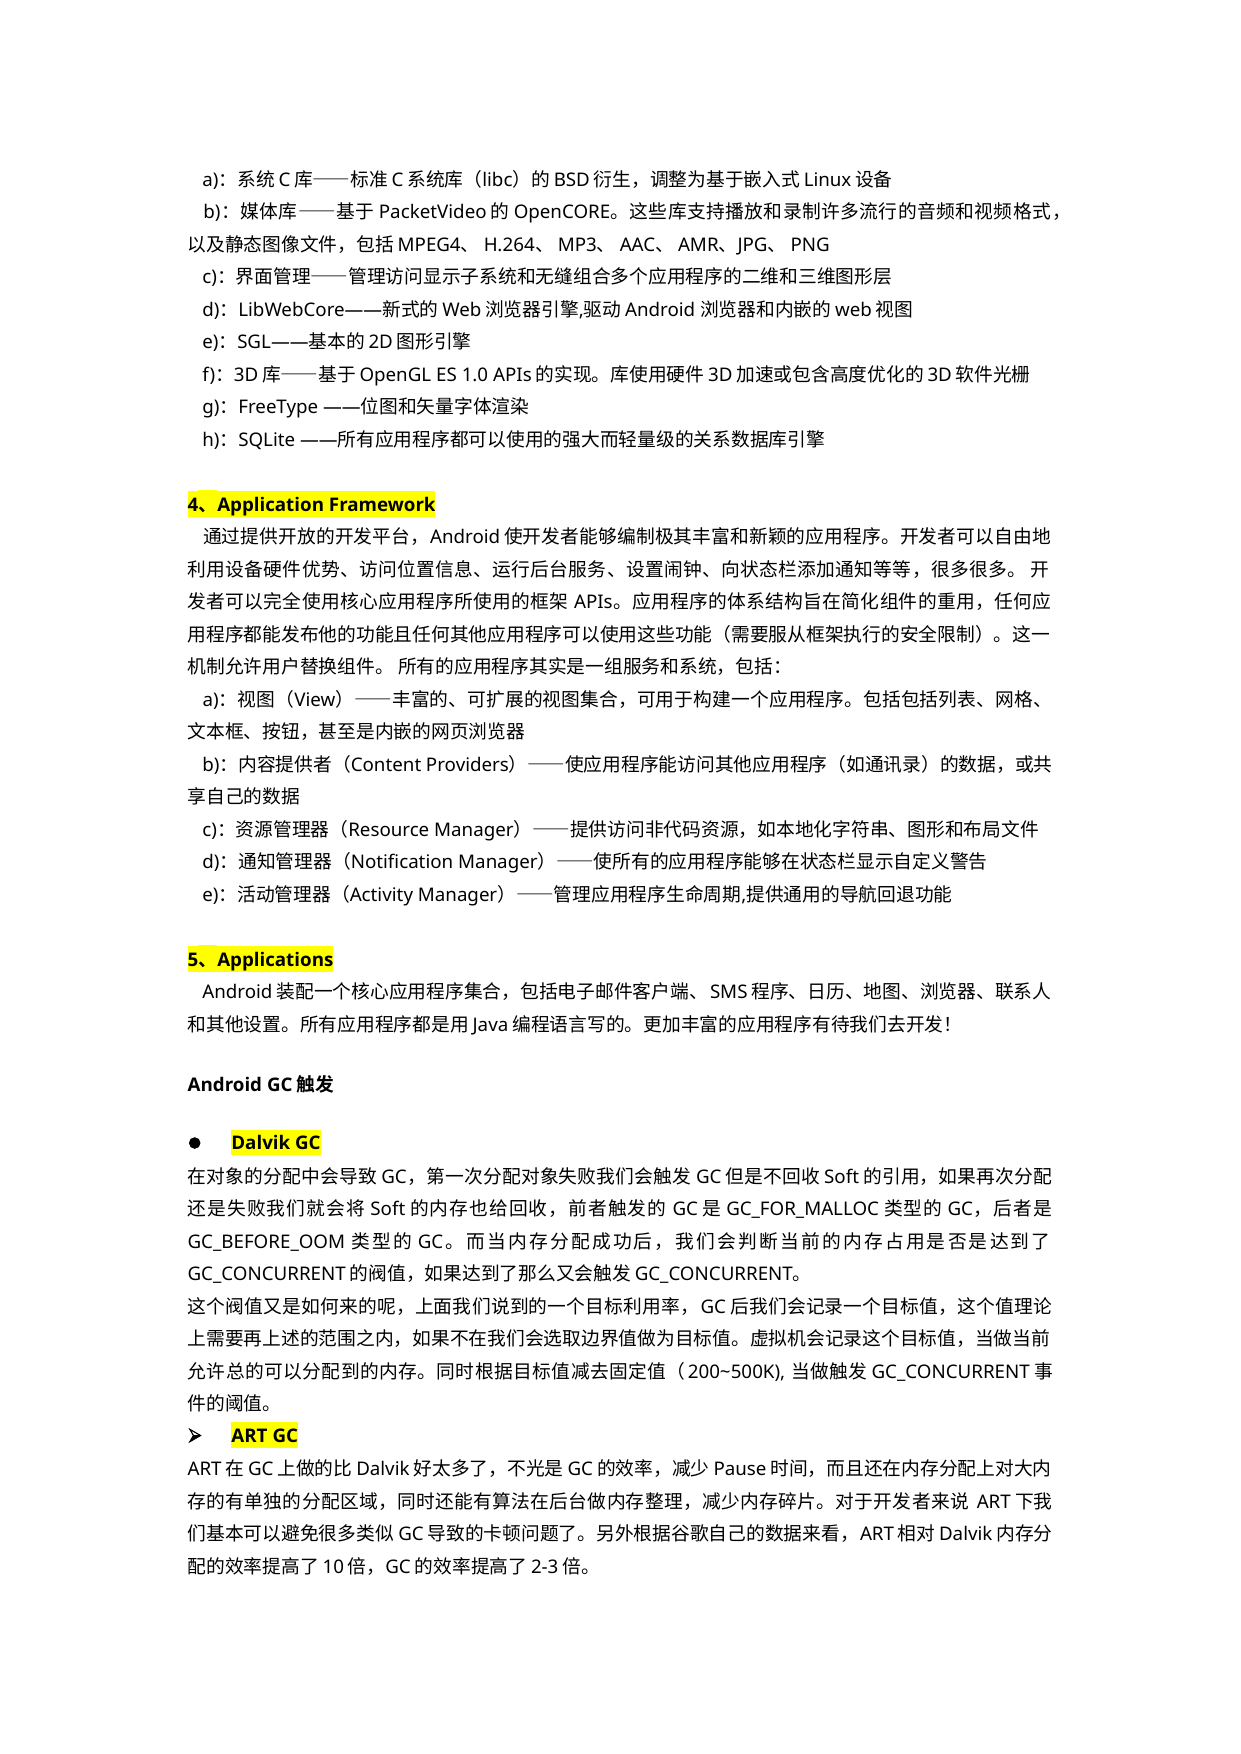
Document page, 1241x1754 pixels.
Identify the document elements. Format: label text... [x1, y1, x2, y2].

text c)：界面管理——管理访问显示子系统和无缝组合多个应用程序的二维和三维图形层 [187, 259, 1053, 292]
text 这个阀值又是如何来的呢，上面我们说到的一个目标利用率，GC后我们会记录一个目标值，这个值理论上需要再上述的范围之内，如果不在我们会选取边界值做为目标值。虚拟机会记录这个目标值，当做当前允许总的可以分配到的内存。同时根据目标值减去固定值（200~500K), 当做触发GC_CONCURRENT事件的阈值。 [187, 1289, 1053, 1419]
text g)：FreeType ——位图和矢量字体渲染 [187, 389, 1053, 422]
text Android装配一个核心应用程序集合，包括电子邮件客户端、SMS程序、日历、地图、浏览器、联系人和其他设置。所有应用程序都是用Java编程语言写的。更加丰富的应用程序有待我们去开发！ [187, 974, 1053, 1039]
text b)：内容提供者（Content Providers）——使应用程序能访问其他应用程序（如通讯录）的数据，或共享自己的数据 [187, 747, 1053, 812]
list Dalvik GC [187, 1126, 1053, 1159]
text h)：SQLite ——所有应用程序都可以使用的强大而轻量级的关系数据库引擎 [187, 422, 1053, 454]
text 在对象的分配中会导致GC，第一次分配对象失败我们会触发GC但是不回收Soft的引用，如果再次分配还是失败我们就会将Soft的内存也给回收，前者触发的GC是GC_FOR_MALLOC类型的GC，后者是GC_BEFORE_OOM类型的GC。而当内存分配成功后，我们会判断当前的内存占用是否是达到了GC_CONCURRENT的阀值，如果达到了那么又会触发GC_CONCURRENT。 [187, 1159, 1053, 1289]
text b)：媒体库——基于PacketVideo的OpenCORE。这些库支持播放和录制许多流行的音频和视频格式，以及静态图像文件，包括MPEG4、 H.264、 MP3、 AAC、 AMR、JPG、 PNG [187, 194, 1053, 259]
subtitle Android GC触发 [187, 1067, 1053, 1099]
text c)：资源管理器（Resource Manager）——提供访问非代码资源，如本地化字符串、图形和布局文件 [187, 812, 1053, 844]
text 通过提供开放的开发平台，Android使开发者能够编制极其丰富和新颖的应用程序。开发者可以自由地利用设备硬件优势、访问位置信息、运行后台服务、设置闹钟、向状态栏添加通知等等，很多很多。 开发者可以完全使用核心应用程序所使用的框架APIs。应用程序的体系结构旨在简化组件的重用，任何应用程序都能发布他的功能且任何其他应用程序可以使用这些功能（需要服从框架执行的安全限制）。这一机制允许用户替换组件。 所有的应用程序其实是一组服务和系统，包括： [187, 519, 1053, 682]
text 5、Applications [187, 942, 1053, 974]
text e)：SGL——基本的2D图形引擎 [187, 324, 1053, 357]
list ART GC [187, 1419, 1053, 1451]
text ART在GC上做的比Dalvik好太多了，不光是GC的效率，减少Pause时间，而且还在内存分配上对大内存的有单独的分配区域，同时还能有算法在后台做内存整理，减少内存碎片。对于开发者来说ART下我们基本可以避免很多类似GC导致的卡顿问题了。另外根据谷歌自己的数据来看，ART相对Dalvik内存分配的效率提高了10倍，GC的效率提高了2-3倍。 [187, 1451, 1053, 1581]
text 4、Application Framework [187, 487, 1053, 519]
text e)：活动管理器（Activity Manager）——管理应用程序生命周期,提供通用的导航回退功能 [187, 877, 1053, 909]
text d)：LibWebCore——新式的Web浏览器引擎,驱动Android 浏览器和内嵌的web视图 [187, 292, 1053, 324]
text a)：系统C库——标准C系统库（libc）的BSD衍生，调整为基于嵌入式Linux设备 [187, 162, 1053, 194]
text a)：视图（View）——丰富的、可扩展的视图集合，可用于构建一个应用程序。包括包括列表、网格、文本框、按钮，甚至是内嵌的网页浏览器 [187, 682, 1053, 747]
text f)：3D库——基于OpenGL ES 1.0 APIs的实现。库使用硬件3D加速或包含高度优化的3D软件光栅 [187, 357, 1053, 389]
text d)：通知管理器（Notification Manager）——使所有的应用程序能够在状态栏显示自定义警告 [187, 844, 1053, 877]
